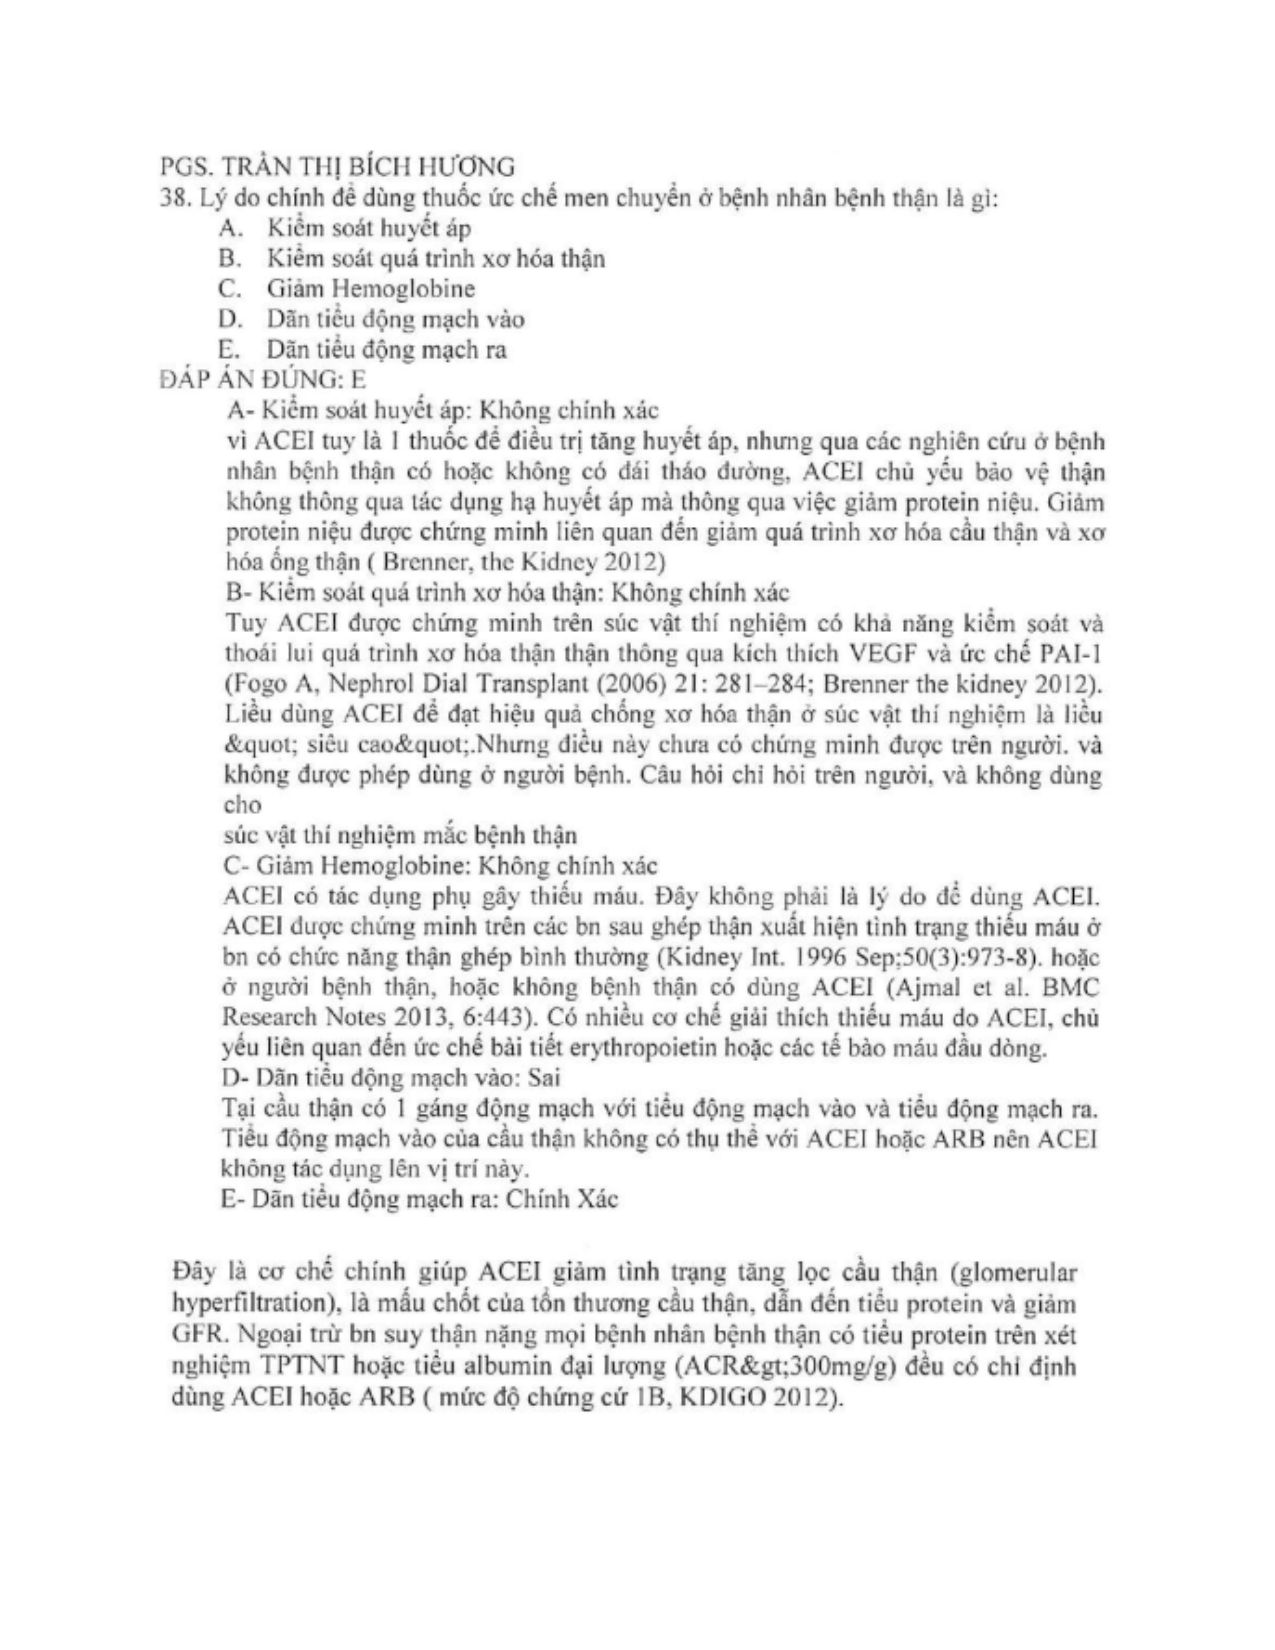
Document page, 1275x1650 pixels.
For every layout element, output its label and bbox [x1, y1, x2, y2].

picture [150, 1235, 1103, 1431]
picture [150, 150, 1164, 1217]
